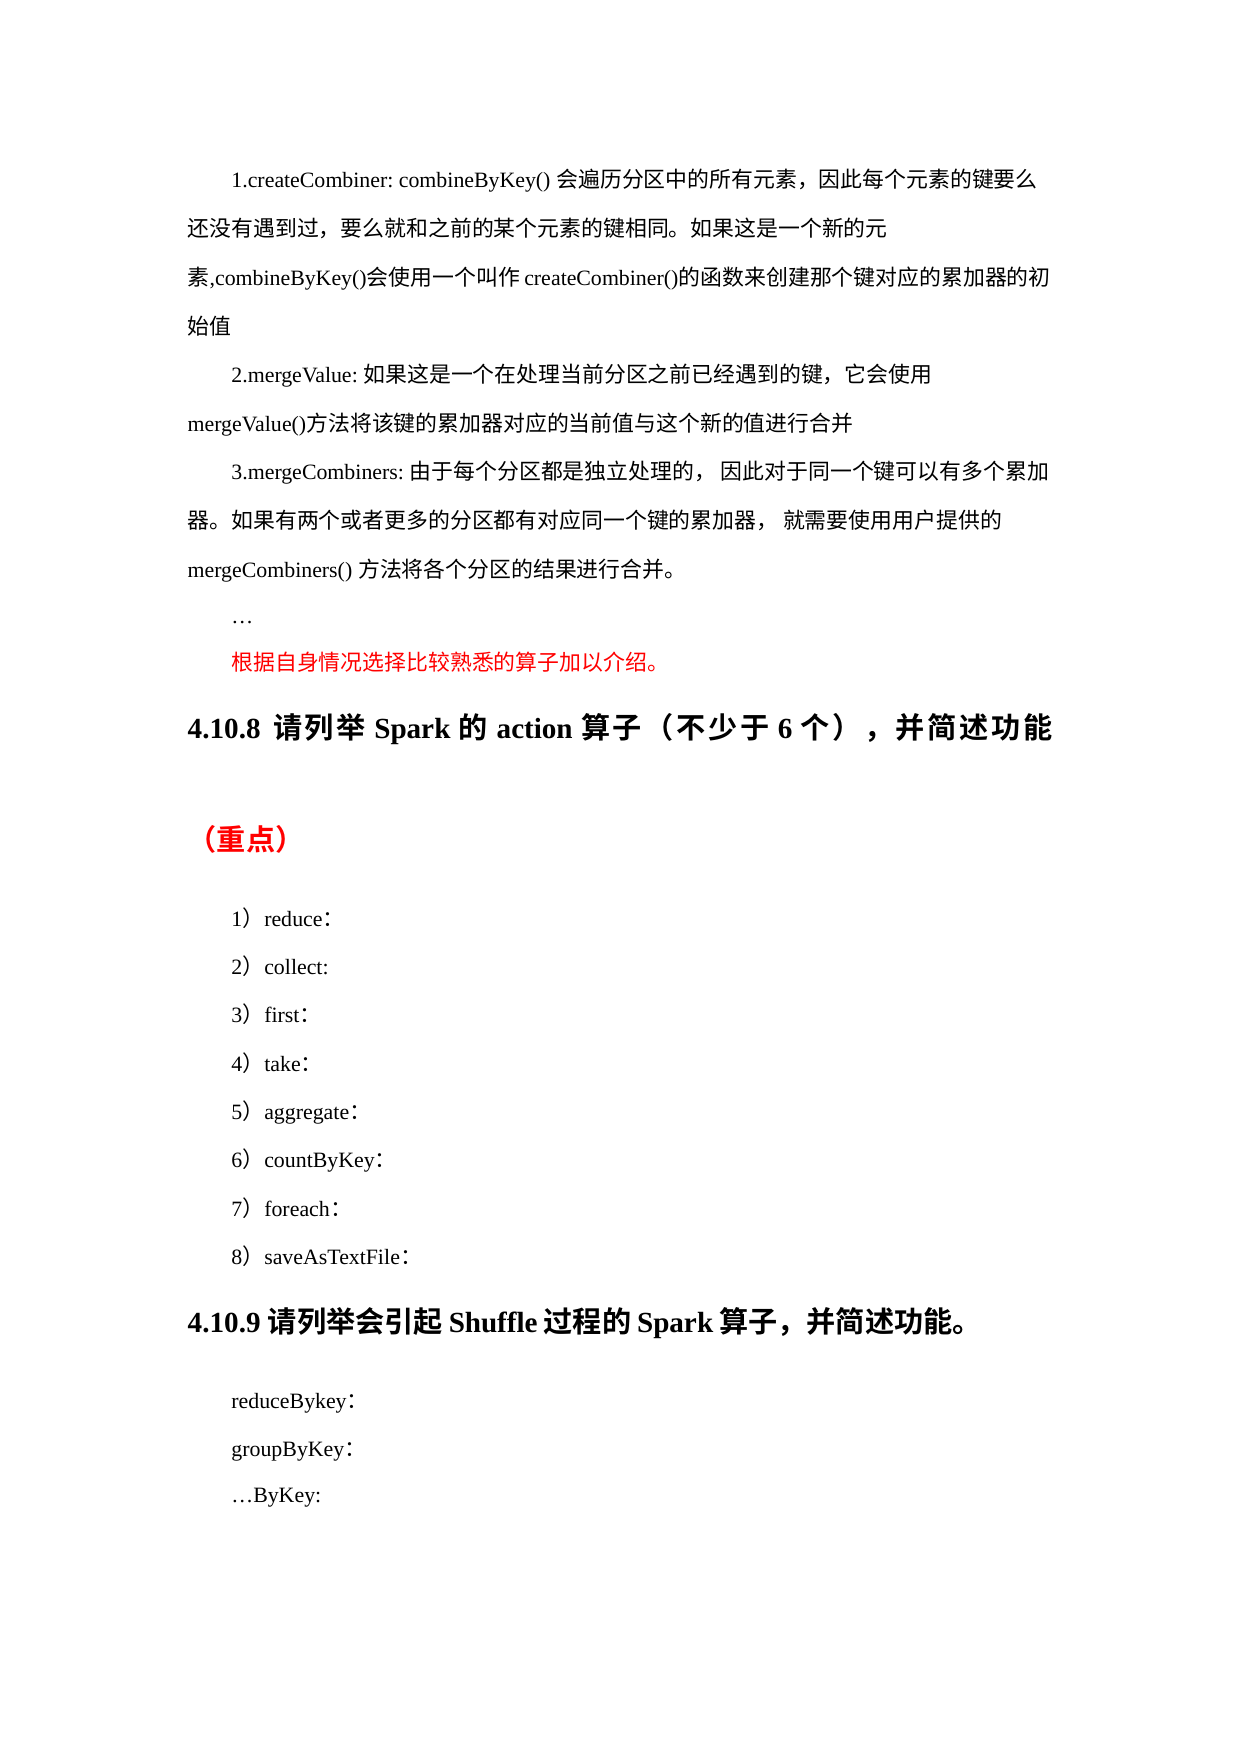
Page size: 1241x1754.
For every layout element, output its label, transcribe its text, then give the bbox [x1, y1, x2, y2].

text 1.createCombiner: combineByKey() 会遍历分区中的所有元素，因此每个元素的键要么还没有遇到过，要么就和之前的某个元素的键相同。如果这是一个新的元素,combineByKey()会使用一个叫作createCombiner()的函数来创建那个键对应的累加器的初始值 [187, 162, 1053, 341]
text … [187, 599, 1053, 632]
text 7）foreach： [187, 1190, 1053, 1223]
text 4）take： [187, 1045, 1053, 1078]
text 根据自身情况选择比较熟悉的算子加以介绍。 [187, 644, 1053, 677]
text 2.mergeValue: 如果这是一个在处理当前分区之前已经遇到的键，它会使用mergeValue()方法将该键的累加器对应的当前值与这个新的值进行合并 [187, 357, 1053, 438]
text 8）saveAsTextFile： [187, 1238, 1053, 1271]
subtitle 4.10.8 请列举Spark的action算子（不少于6个），并简述功能（重点） [187, 693, 1053, 870]
text 2）collect: [187, 948, 1053, 981]
text groupByKey： [187, 1431, 1053, 1463]
subtitle 4.10.9 请列举会引起Shuffle过程的Spark算子，并简述功能。 [187, 1287, 1053, 1352]
text reduceBykey： [187, 1382, 1053, 1415]
text 3）first： [187, 997, 1053, 1029]
text …ByKey: [187, 1479, 1053, 1511]
text 5）aggregate： [187, 1093, 1053, 1126]
text 3.mergeCombiners: 由于每个分区都是独立处理的， 因此对于同一个键可以有多个累加器。如果有两个或者更多的分区都有对应同一个键的累加器， 就需要使用用户提供的 mergeCombiners() 方法将各个分区的结果进行合并。 [187, 454, 1053, 584]
text 6）countByKey： [187, 1142, 1053, 1174]
text 1）reduce： [187, 900, 1053, 933]
